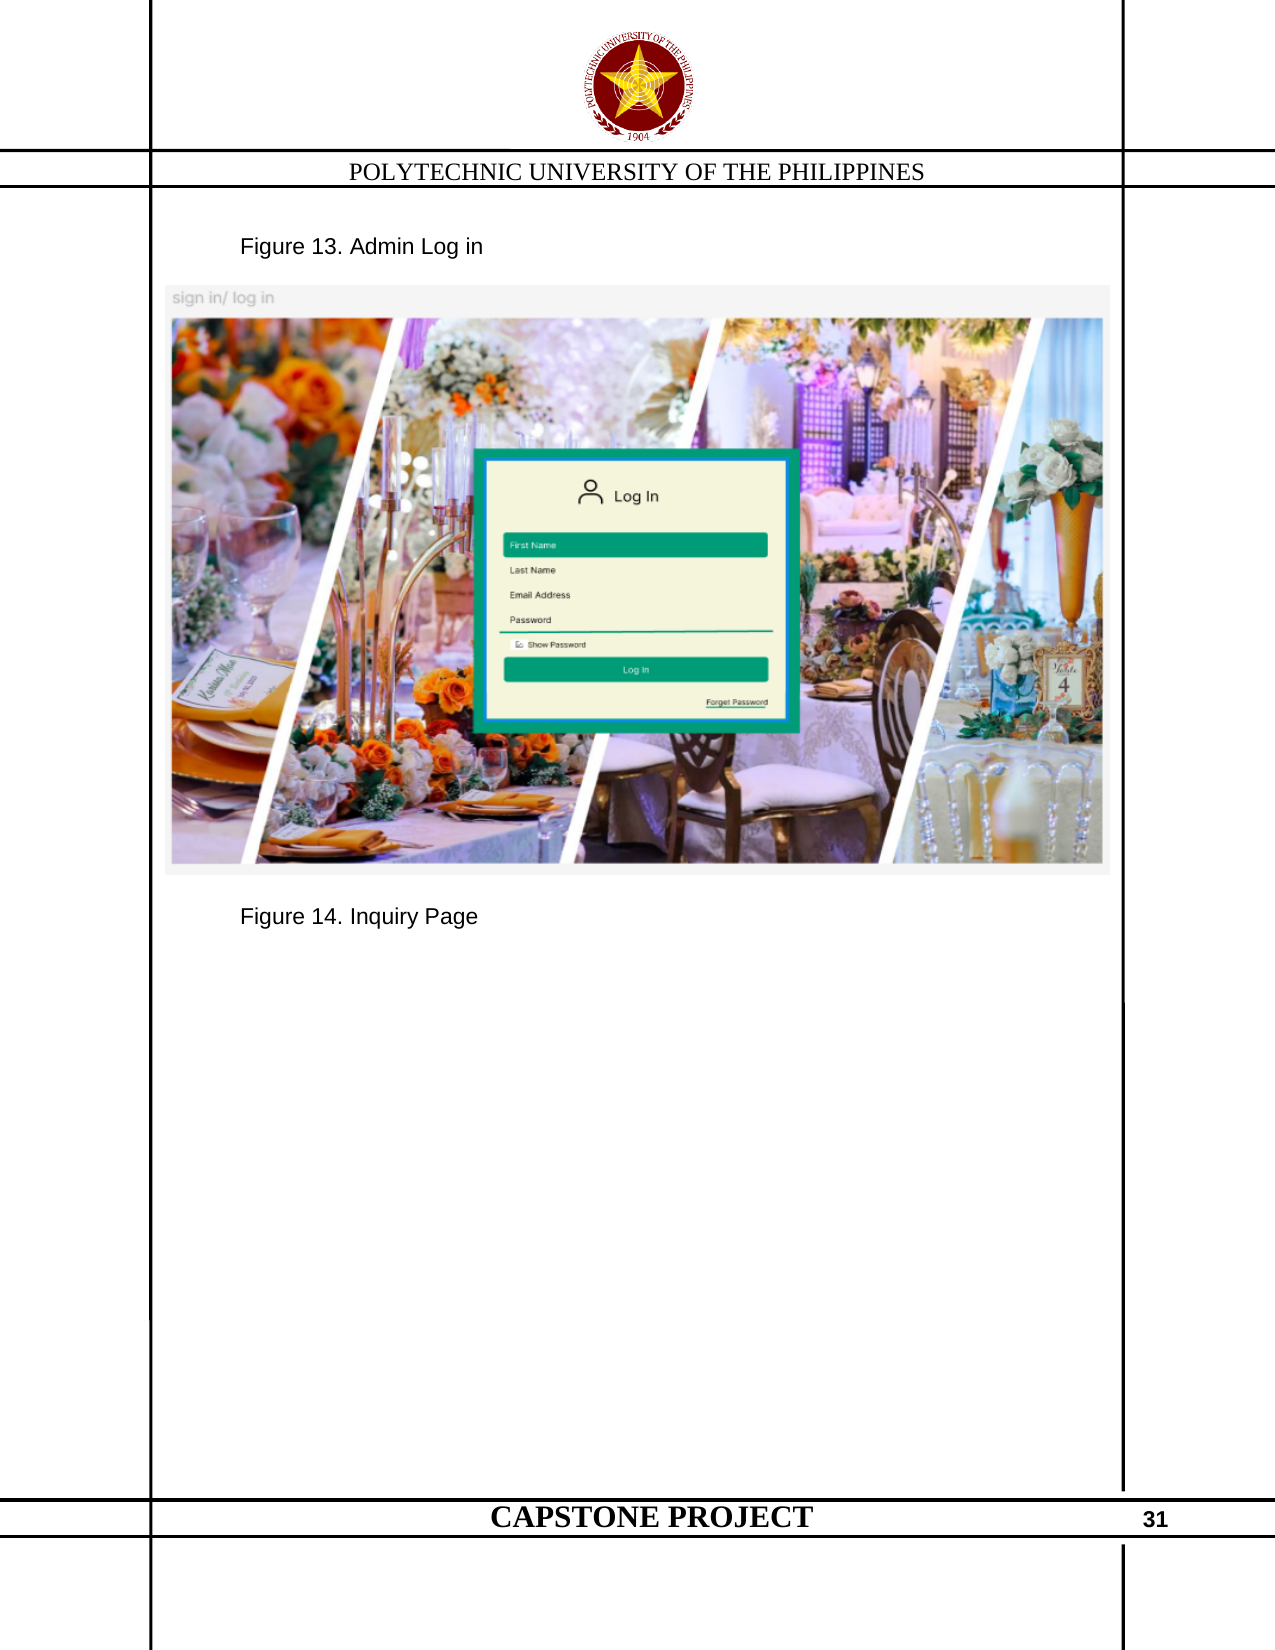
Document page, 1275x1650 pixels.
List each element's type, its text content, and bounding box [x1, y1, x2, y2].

text Figure 13. Admin Log in [165, 233, 1110, 259]
picture [165, 285, 1111, 875]
picture [582, 31, 694, 142]
text Figure 14. Inquiry Page [165, 903, 1110, 929]
